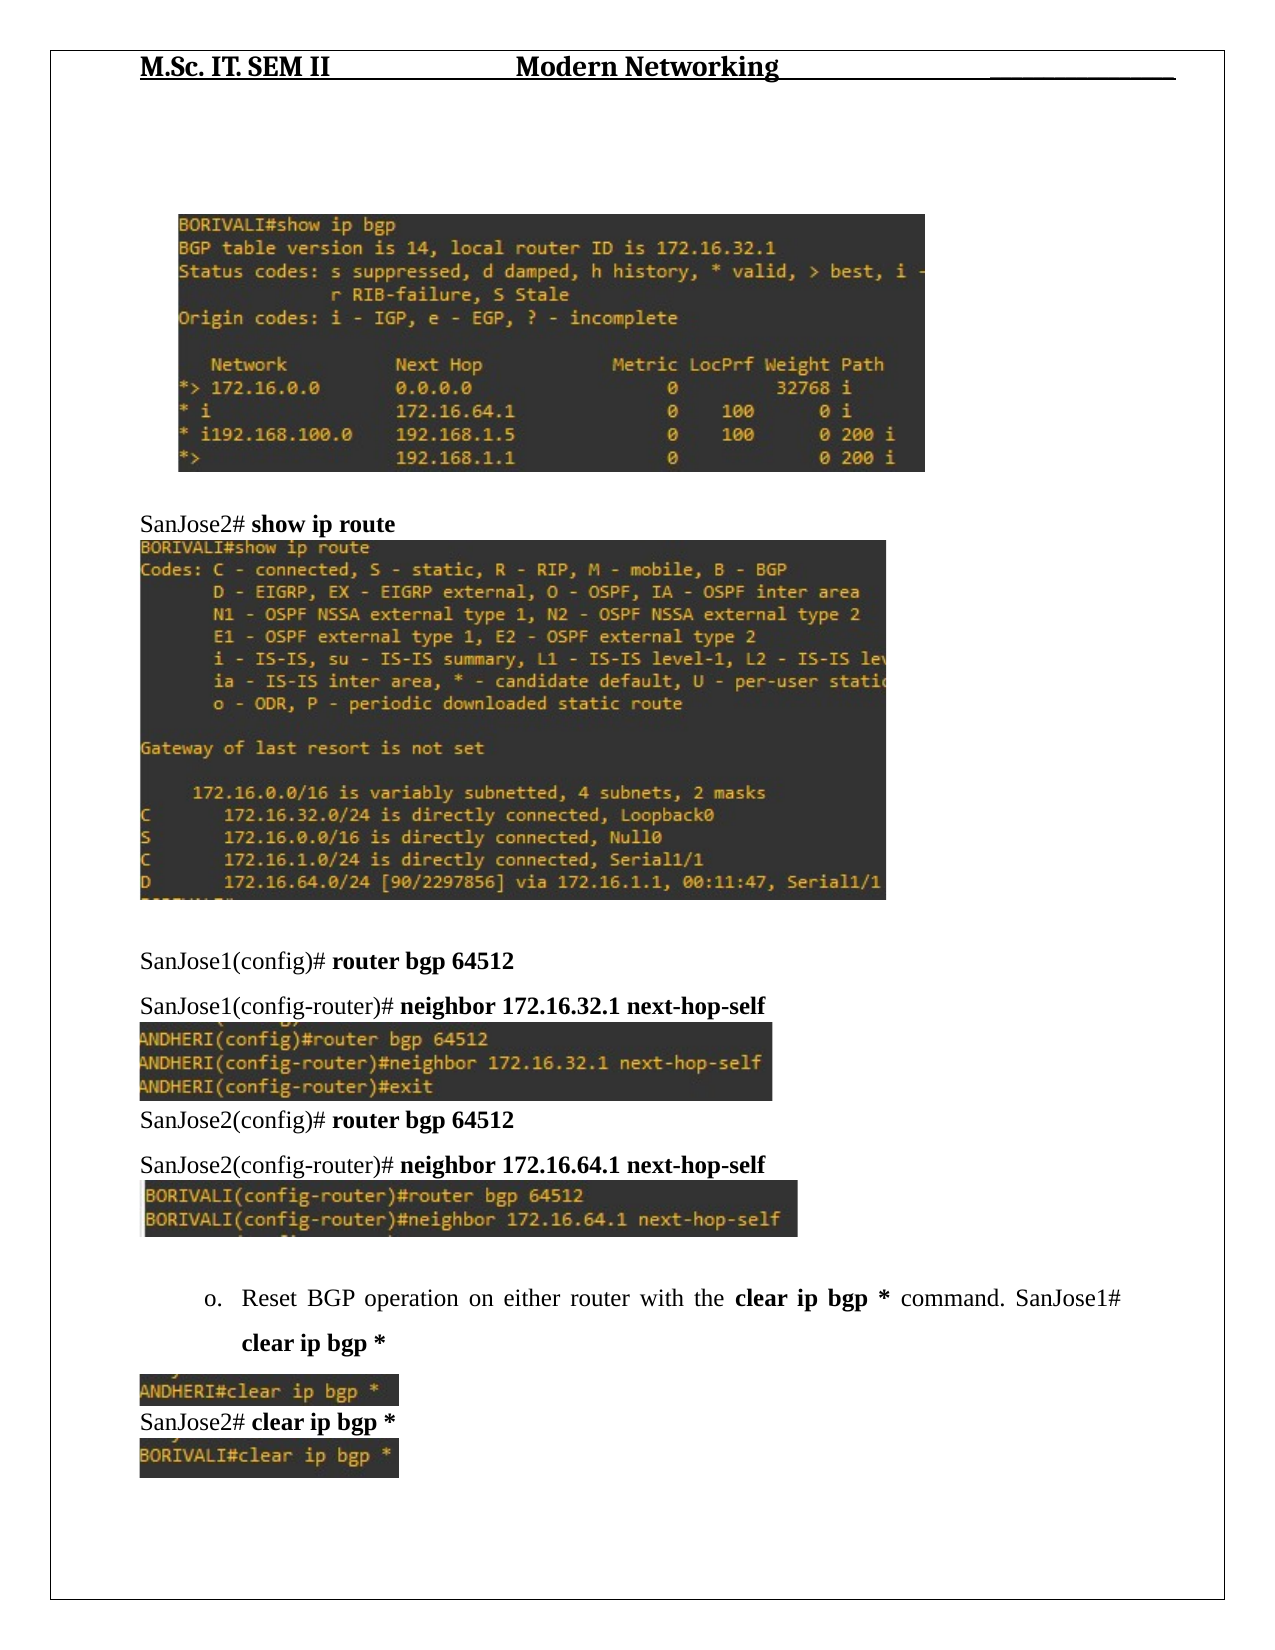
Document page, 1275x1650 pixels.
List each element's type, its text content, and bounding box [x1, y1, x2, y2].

text SanJose1(config-router)# neighbor 172.16.32.1 next-hop-self [139, 991, 1189, 1020]
text SanJose1(config)# router bgp 64512 [139, 946, 1128, 975]
picture [177, 214, 925, 472]
picture [139, 540, 887, 900]
list Reset BGP operation on either router with the clear ip bgp * command. SanJose1# clear ip bgp * [204, 1283, 1121, 1357]
picture [139, 1438, 399, 1478]
picture [139, 1022, 773, 1101]
text SanJose2# show ip route [139, 509, 1189, 538]
text SanJose2(config-router)# neighbor 172.16.64.1 next-hop-self [139, 1150, 1189, 1178]
text SanJose2# clear ip bgp * [139, 1407, 1189, 1436]
picture [139, 1374, 399, 1406]
picture [139, 1180, 798, 1237]
text SanJose2(config)# router bgp 64512 [139, 1105, 1128, 1133]
